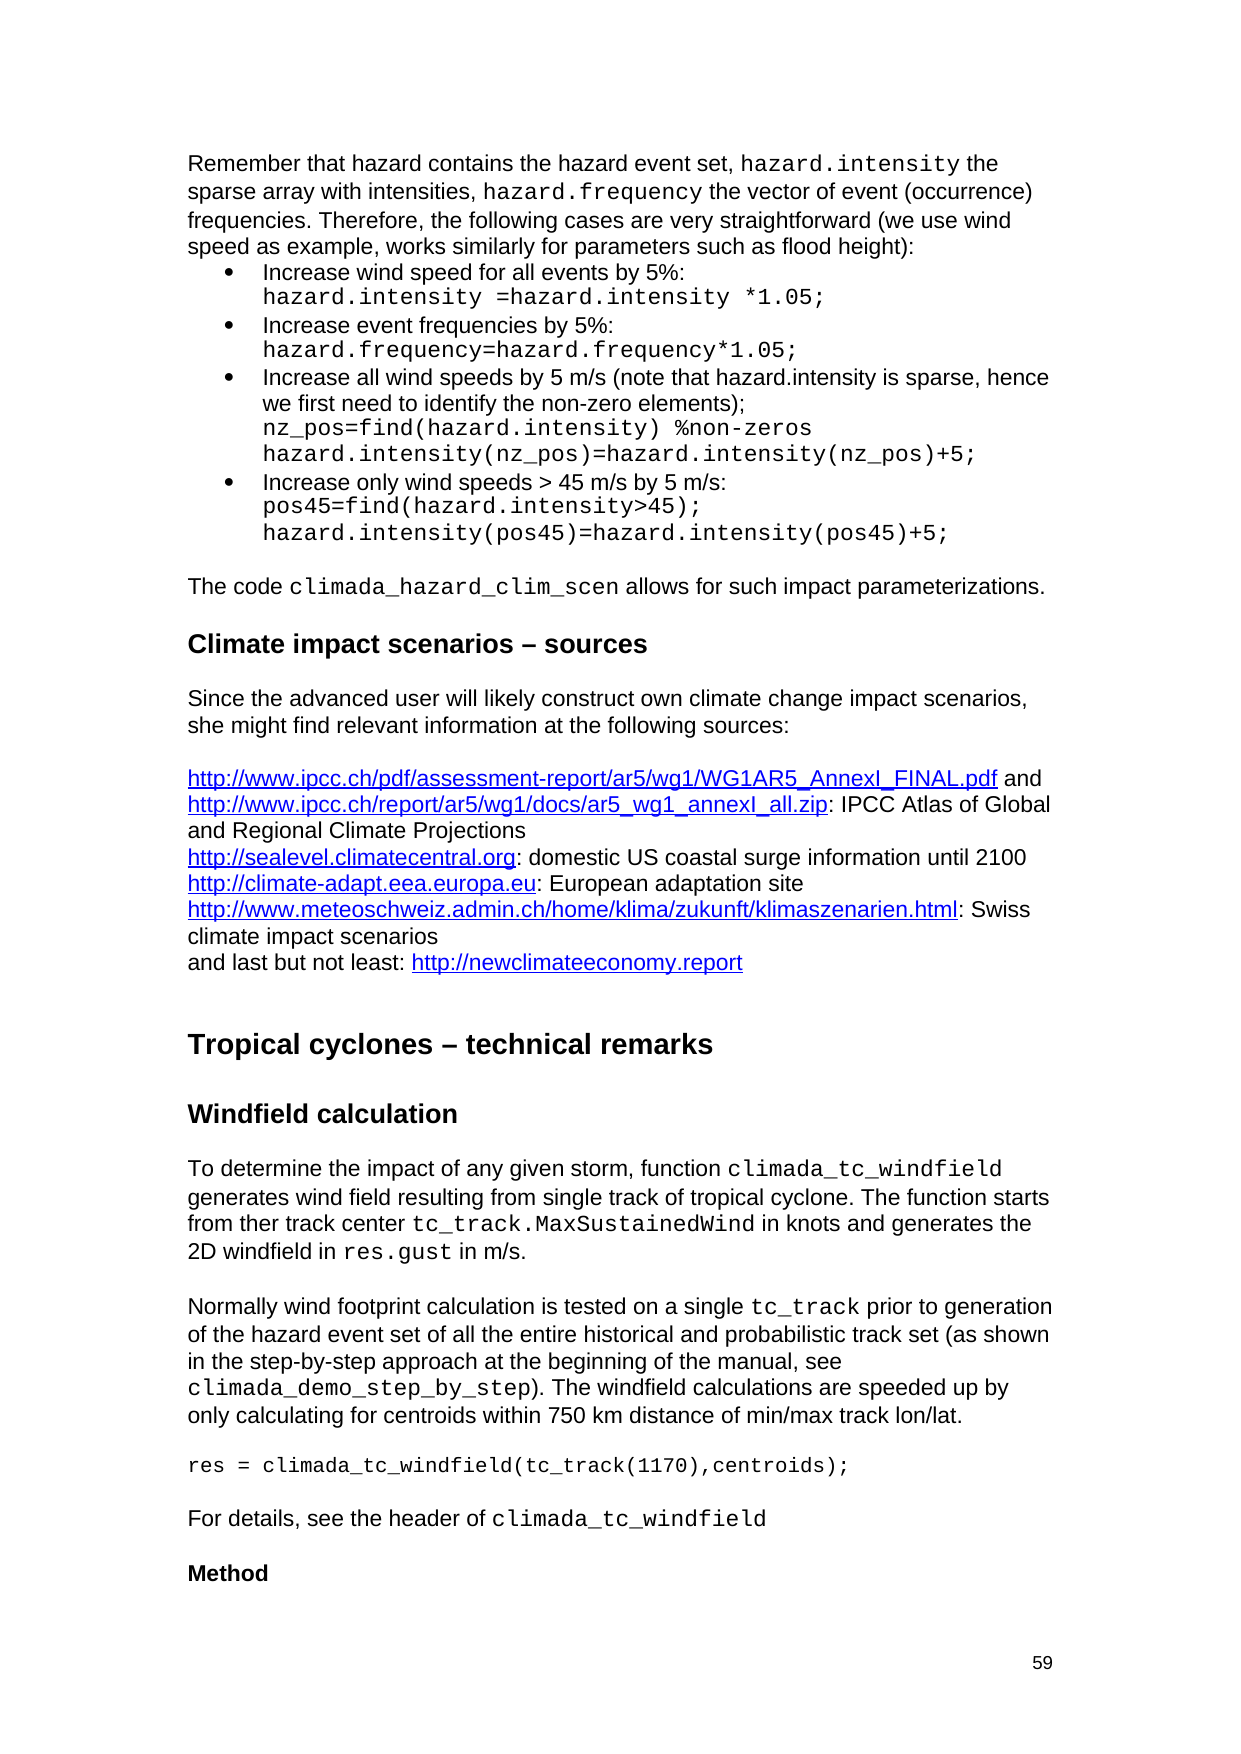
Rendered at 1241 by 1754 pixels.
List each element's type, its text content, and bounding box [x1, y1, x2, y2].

subtitle Windfield calculation [187, 1098, 1053, 1129]
list Increase only wind speeds > 45 m/s by 5 m/s: [225, 468, 1053, 495]
text http://www.meteoschweiz.admin.ch/home/klima/zukunft/klimaszenarien.html: Swiss climate impact scenarios [187, 896, 1053, 949]
text The code climada_hazard_clim_scen allows for such impact parameterizations. [187, 573, 1053, 601]
text Normally wind footprint calculation is tested on a single tc_track prior to generation of the hazard event set of all the entire historical and probabilistic track set (as shown in the step-by-step approach at the beginning of the manual, see climada_demo_step_by_step). The windfield calculations are speeded up by only calculating for centroids within 750 km distance of min/max track lon/lat. [187, 1293, 1053, 1429]
subtitle Tropical cyclones – technical remarks [187, 1027, 1053, 1060]
text Remember that hazard contains the hazard event set, hazard.intensity the sparse array with intensities, hazard.frequency the vector of event (occurrence) frequencies. Therefore, the following cases are very straightforward (we use wind speed as example, works similarly for parameters such as flood height): [187, 150, 1053, 259]
text Since the advanced user will likely construct own climate change impact scenarios, she might find relevant information at the following sources: [187, 685, 1053, 738]
text http://www.ipcc.ch/pdf/assessment-report/ar5/wg1/WG1AR5_AnnexI_FINAL.pdf and http://www.ipcc.ch/report/ar5/wg1/docs/ar5_wg1_annexI_all.zip: IPCC Atlas of Global and Regional Climate Projections [187, 764, 1053, 843]
text res = climada_tc_windfield(tc_track(1170),centroids); [187, 1455, 1053, 1479]
text pos45=find(hazard.intensity>45); [187, 495, 1053, 521]
list Increase event frequencies by 5%: hazard.frequency=hazard.frequency*1.05; [225, 312, 1053, 364]
list Increase wind speed for all events by 5%: hazard.intensity =hazard.intensity *1.05; [225, 259, 1053, 312]
text http://climate-adapt.eea.europa.eu: European adaptation site [187, 870, 1053, 896]
text and last but not least: http://newclimateeconomy.report [187, 949, 1053, 975]
text For details, see the header of climada_tc_windfield [187, 1505, 1053, 1533]
text Method [187, 1560, 1053, 1586]
text hazard.intensity(pos45)=hazard.intensity(pos45)+5; [187, 521, 1053, 547]
text http://sealevel.climatecentral.org: domestic US coastal surge information until 2100 [187, 843, 1053, 870]
list Increase all wind speeds by 5 m/s (note that hazard.intensity is sparse, hence we first need to identify the non-zero elements); nz_pos=find(hazard.intensity) %non-zeros hazard.intensity(nz_pos)=hazard.intensity(nz_pos)+5; [225, 364, 1053, 468]
text To determine the impact of any given storm, function climada_tc_windfield generates wind field resulting from single track of tropical cyclone. The function starts from ther track center tc_track.MaxSustainedWind in knots and generates the 2D windfield in res.gust in m/s. [187, 1155, 1053, 1267]
subtitle Climate impact scenarios – sources [187, 628, 1053, 659]
